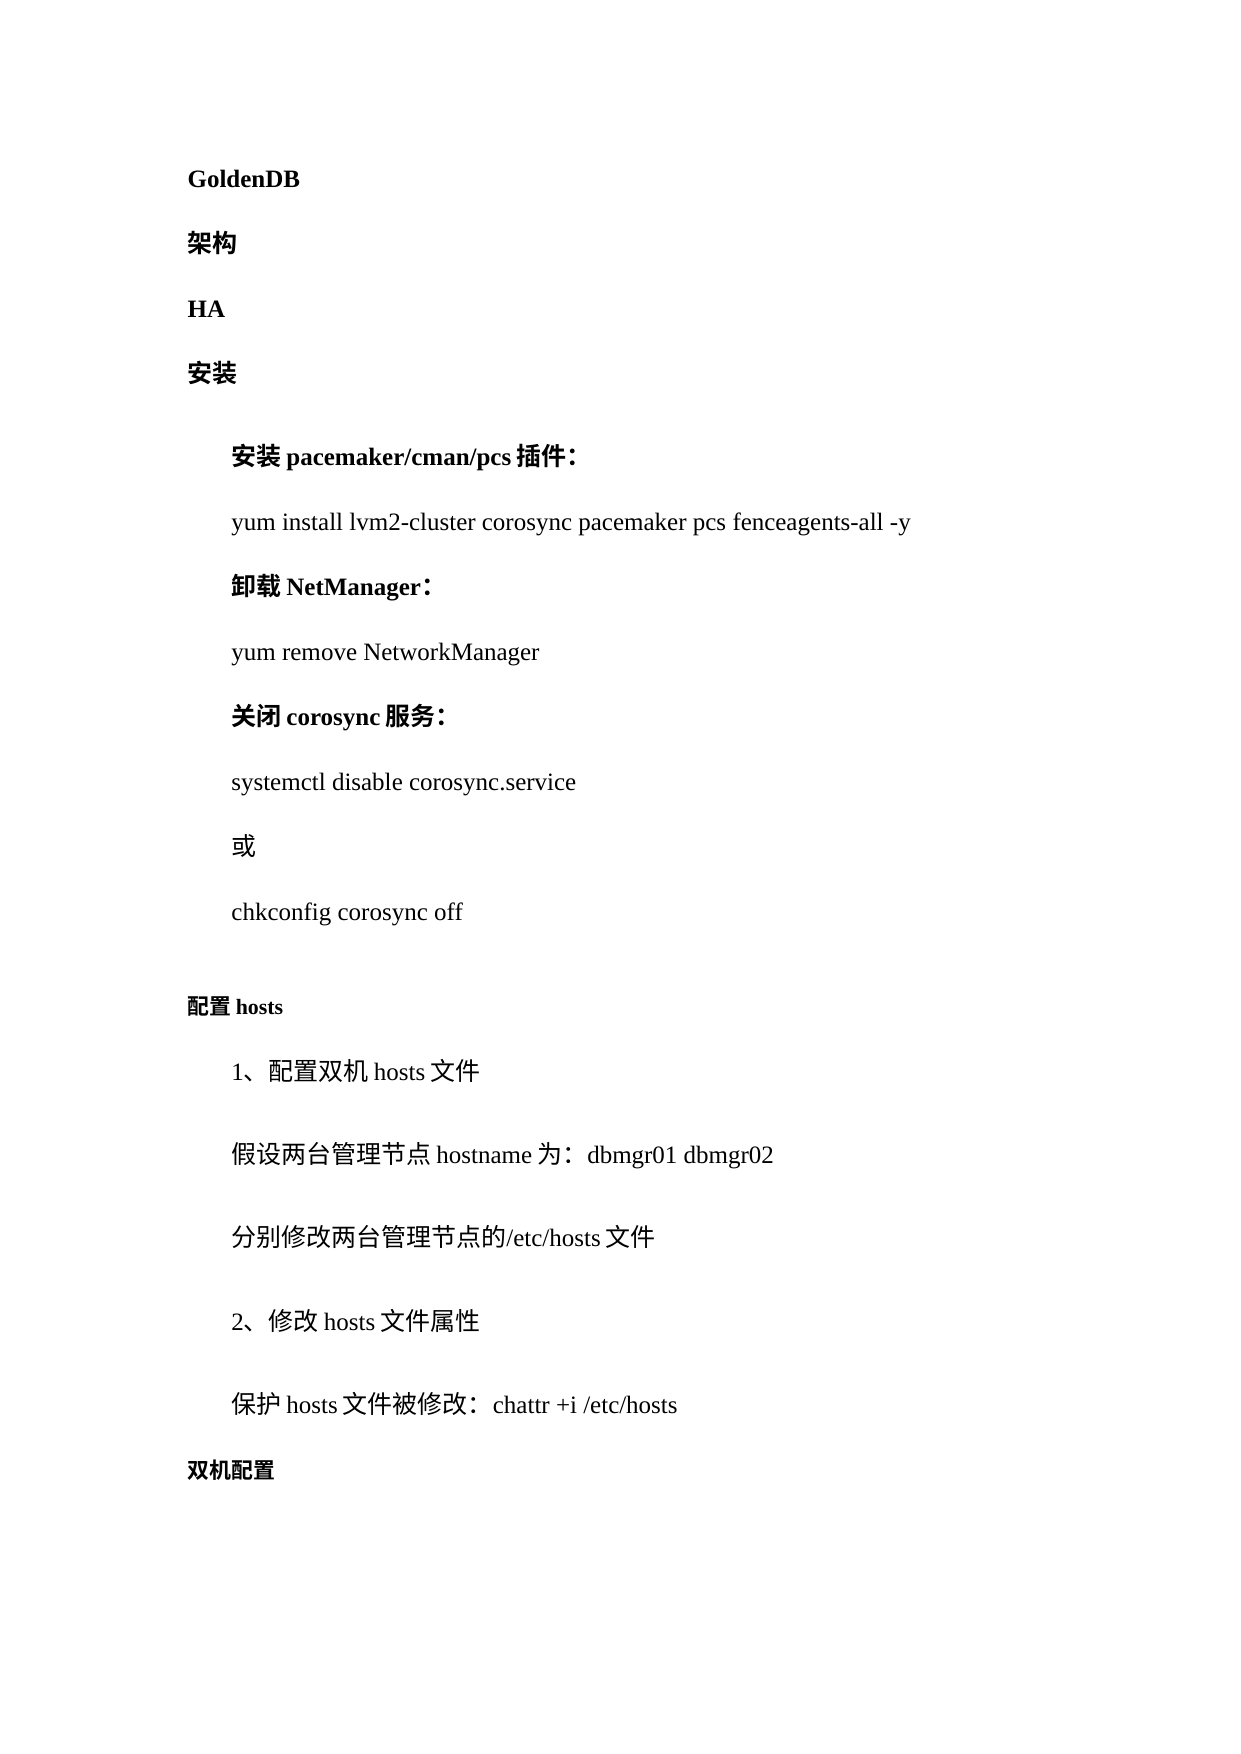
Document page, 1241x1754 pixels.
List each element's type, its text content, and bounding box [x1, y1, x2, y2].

text systemctl disable corosync.service [187, 765, 1053, 798]
text 或 [187, 812, 1053, 877]
text yum install lvm2-cluster corosync pacemaker pcs fenceagents-all -y [187, 505, 1053, 538]
text yum remove NetworkManager [187, 635, 1053, 668]
subtitle 配置hosts [187, 989, 1053, 1021]
subtitle 安装 [187, 339, 1053, 404]
subtitle GoldenDB [187, 162, 1053, 194]
list 配置双机hosts文件 [187, 1037, 1053, 1102]
text 关闭corosync服务： [187, 682, 1053, 747]
text chkconfig corosync off [187, 895, 1053, 928]
subtitle 架构 [187, 209, 1053, 274]
list 保护hosts文件被修改：chattr +i /etc/hosts [187, 1370, 1053, 1435]
list 分别修改两台管理节点的/etc/hosts文件 [187, 1203, 1053, 1268]
list 修改hosts文件属性 [187, 1287, 1053, 1352]
text 卸载NetManager： [187, 552, 1053, 617]
text 安装pacemaker/cman/pcs插件： [187, 422, 1053, 487]
list 假设两台管理节点hostname为：dbmgr01 dbmgr02 [187, 1120, 1053, 1185]
subtitle HA [187, 292, 1053, 324]
subtitle 双机配置 [187, 1453, 1053, 1485]
